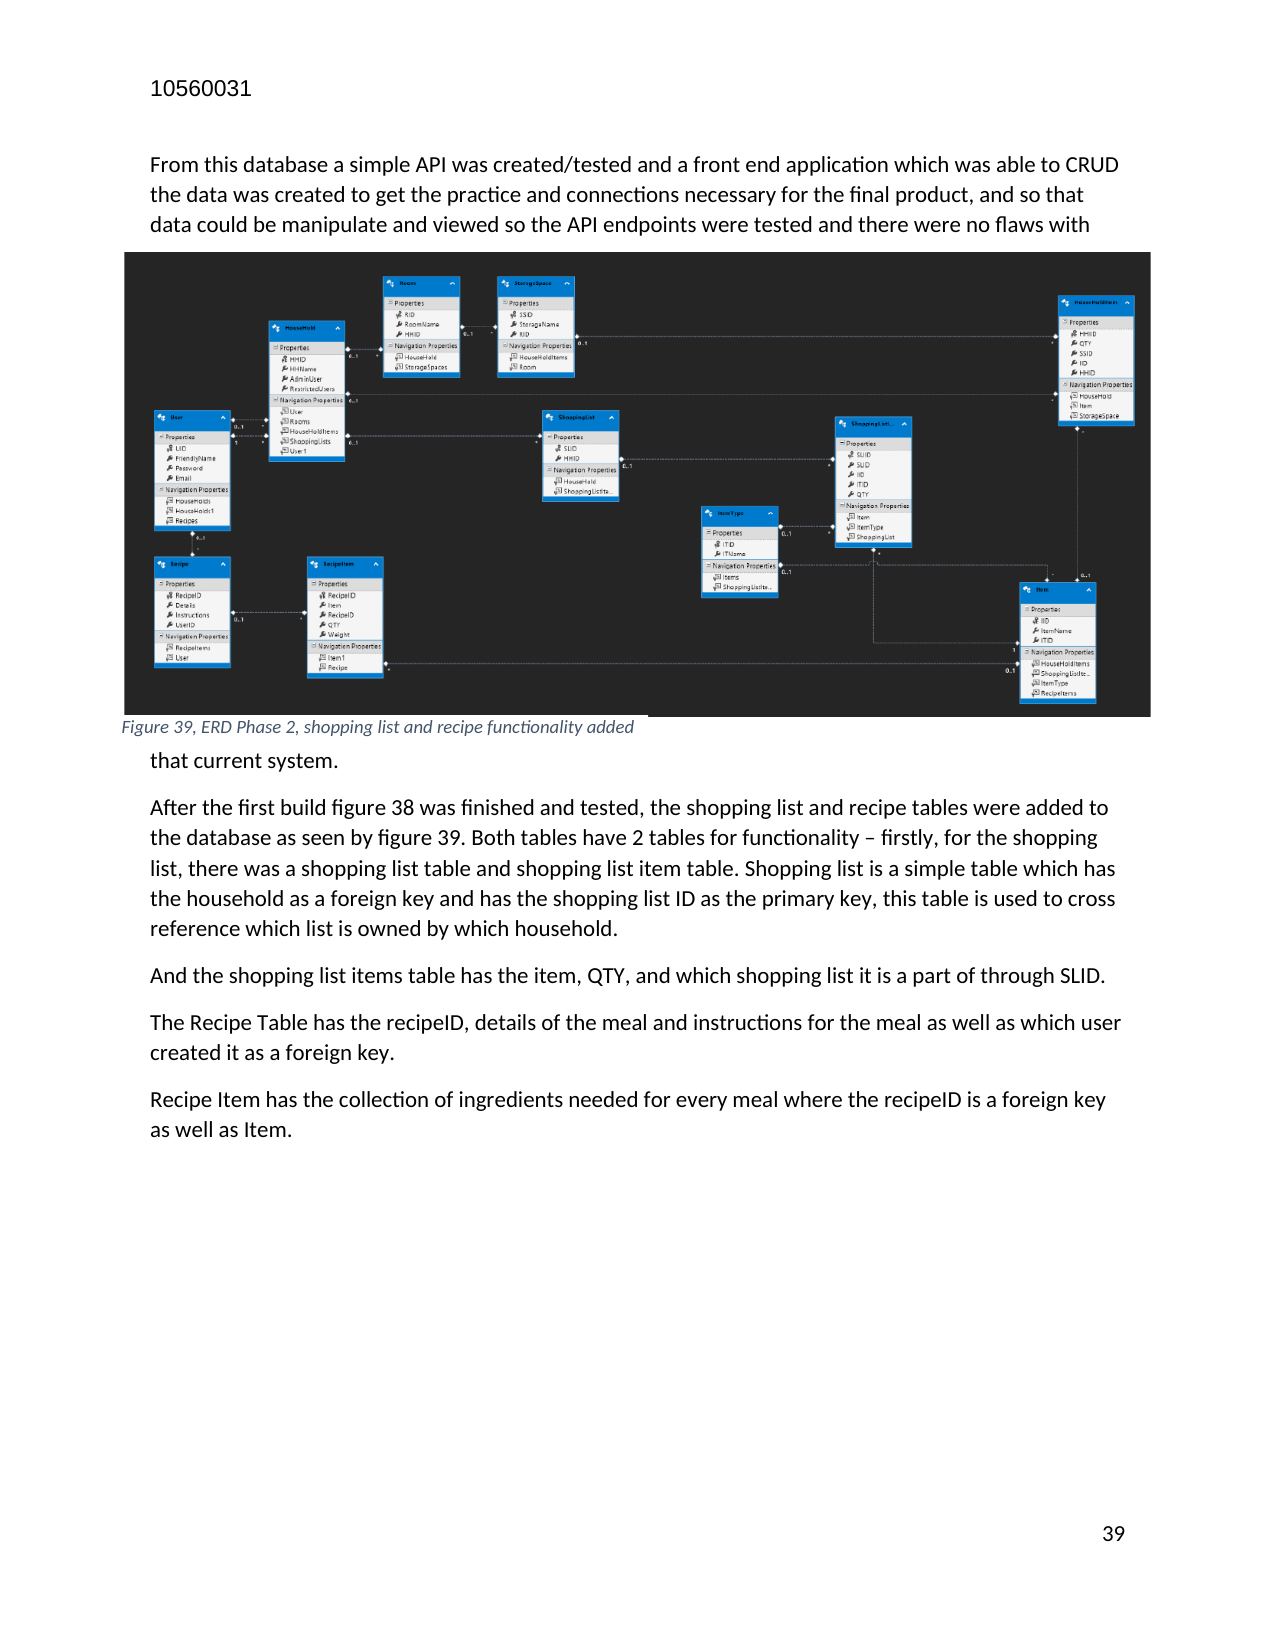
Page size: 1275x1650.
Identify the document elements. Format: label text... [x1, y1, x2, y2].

text And the shopping list items table has the item, QTY, and which shopping list it is a part of through SLID. [150, 961, 1125, 989]
text The Recipe Table has the recipeID, details of the meal and instructions for the meal as well as which user created it as a foreign key. [150, 1008, 1125, 1066]
text Recipe Item has the collection of ingredients needed for every meal where the recipeID is a foreign key as well as Item. [150, 1085, 1125, 1143]
text After the first build figure 38 was finished and tested, the shopping list and recipe tables were added to the database as seen by figure 39. Both tables have 2 tables for functionality – firstly, for the shopping list, there was a shopping list table and shopping list item table. Shopping list is a simple table which has the household as a foreign key and has the shopping list ID as the primary key, this table is used to cross reference which list is owned by which household. [150, 793, 1125, 942]
text From this database a simple API was created/tested and a front end application which was able to CRUD the data was created to get the practice and connections necessary for the final product, and so that data could be manipulate and viewed so the API endpoints were tested and there were no flaws with that current system. [150, 150, 1125, 252]
text From this database a simple API was created/tested and a front end application which was able to CRUD the data was created to get the practice and connections necessary for the final product, and so that data could be manipulate and viewed so the API endpoints were tested and there were no flaws with that current system. [150, 717, 1125, 774]
picture [124, 252, 1151, 717]
